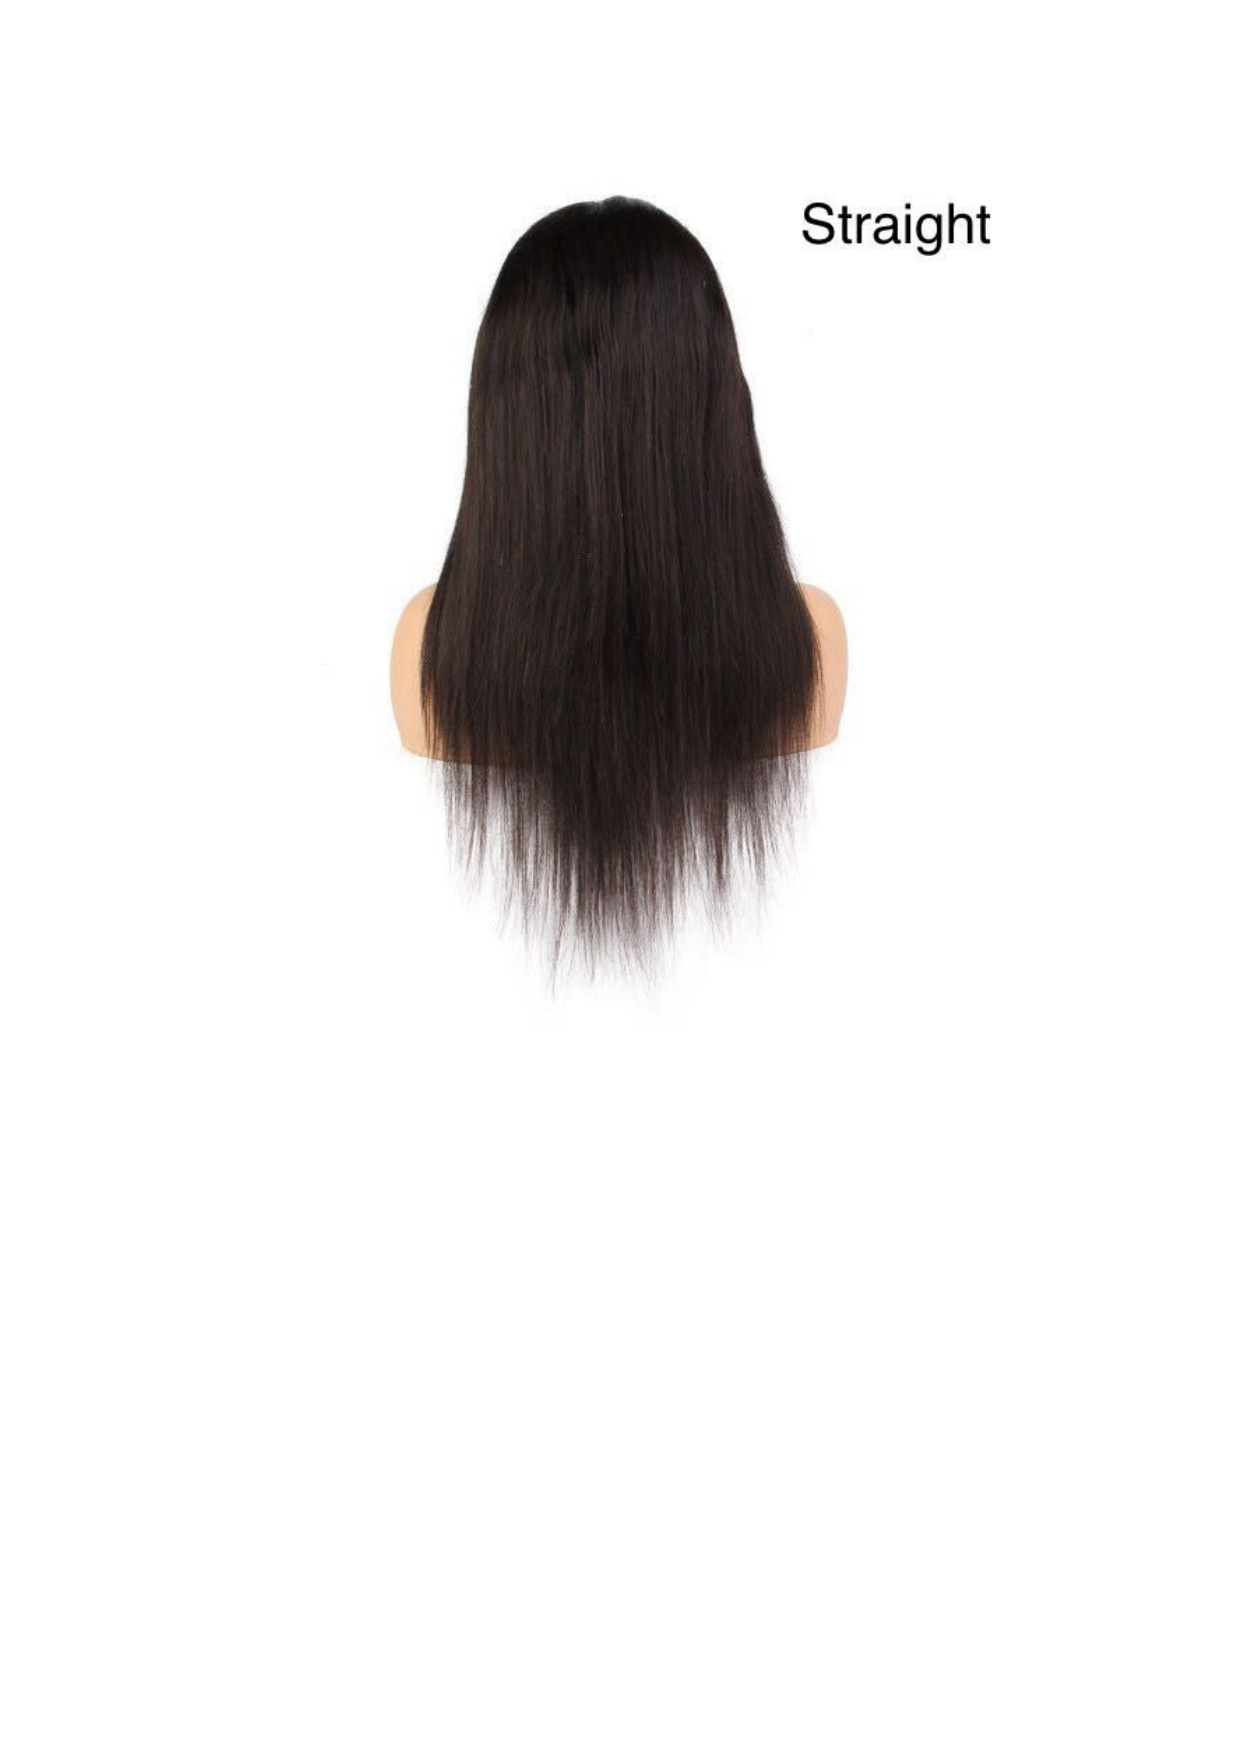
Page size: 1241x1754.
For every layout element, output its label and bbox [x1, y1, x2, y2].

picture [187, 162, 1053, 1027]
